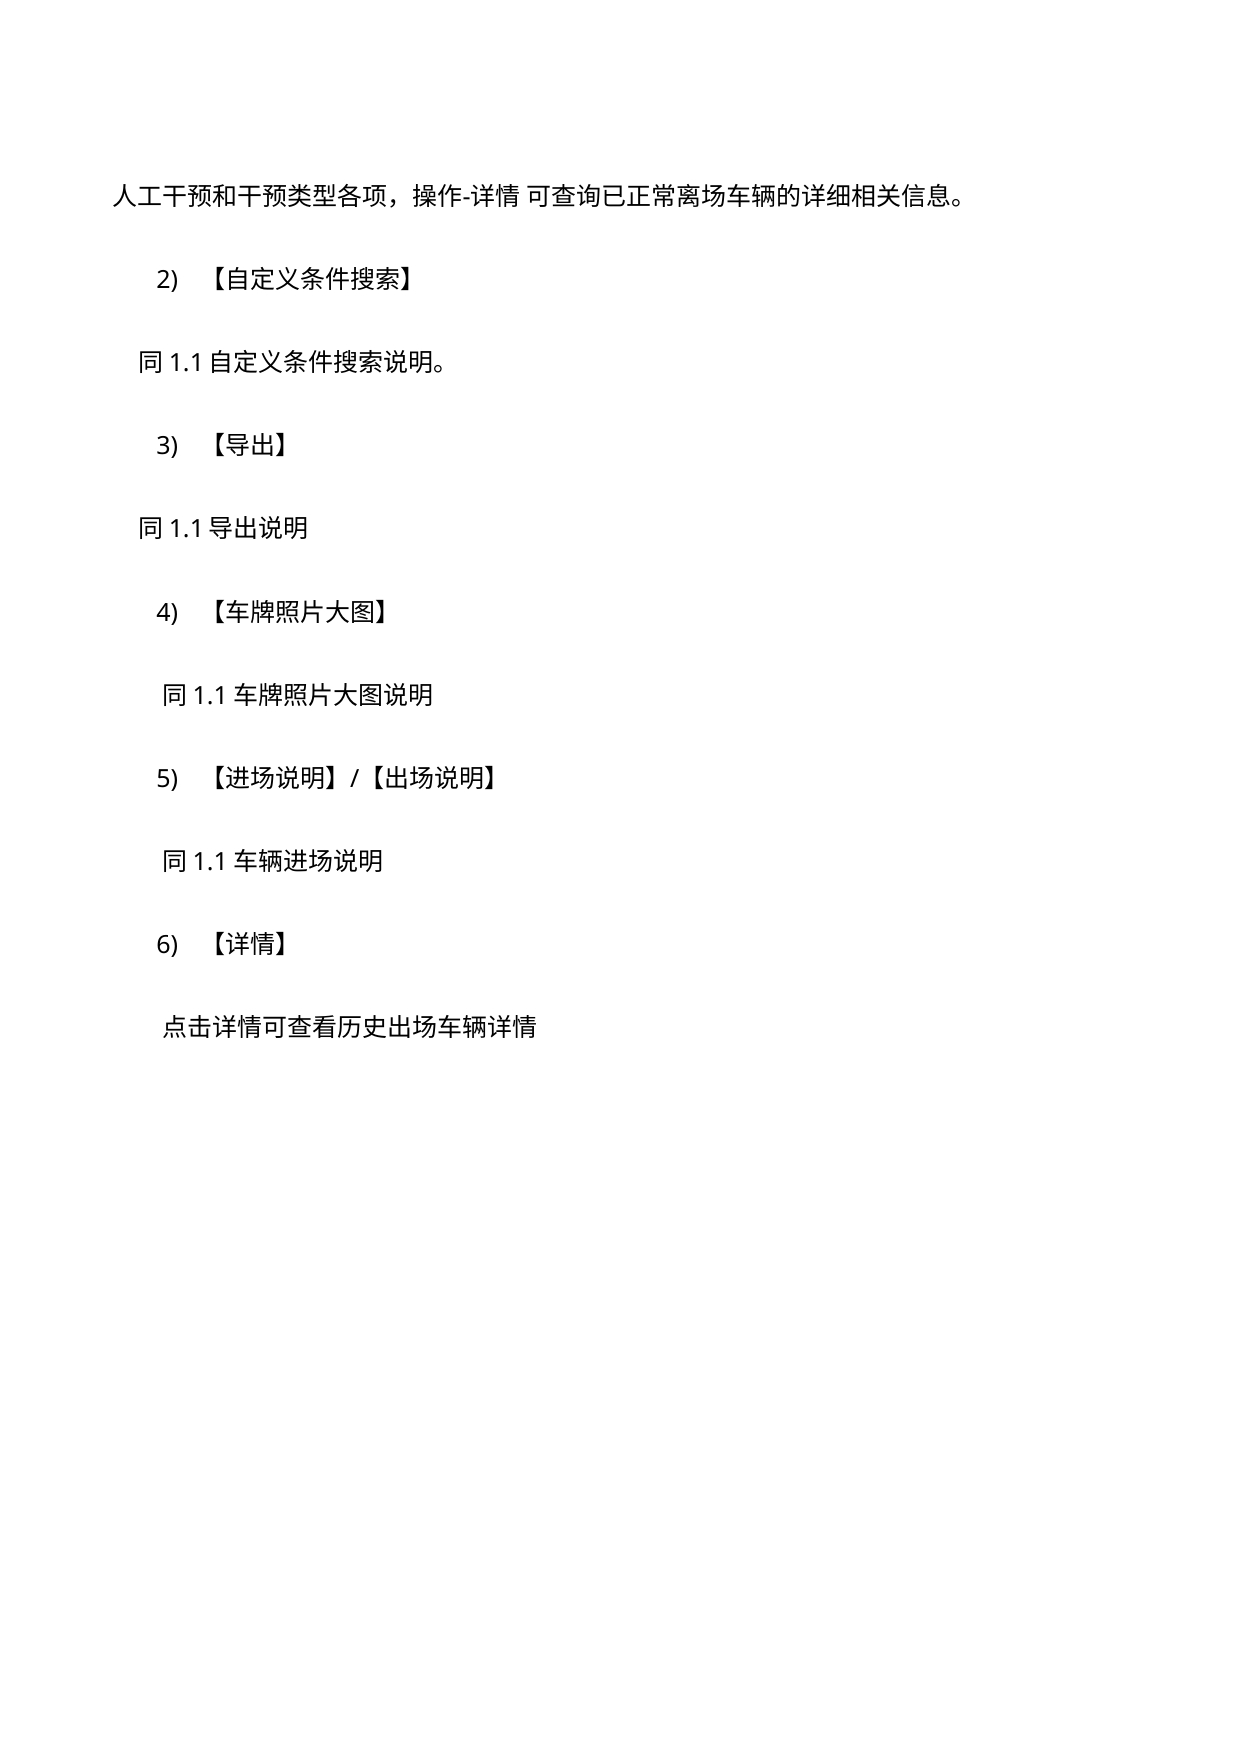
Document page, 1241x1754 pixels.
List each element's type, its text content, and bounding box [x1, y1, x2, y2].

list 【进场说明】/【出场说明】 [156, 744, 1128, 809]
list 点击详情可查看历史出场车辆详情 [112, 993, 1128, 1058]
list 【导出】 [156, 411, 1128, 476]
list 同1.1导出说明 [112, 494, 1128, 559]
list 同1.1车牌照片大图说明 [112, 661, 1128, 726]
list 同1.1车辆进场说明 [112, 827, 1128, 892]
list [112, 162, 1128, 227]
list 【自定义条件搜索】 [156, 245, 1128, 310]
list 【车牌照片大图】 [156, 578, 1128, 643]
list 【详情】 [156, 910, 1128, 975]
list 同1.1自定义条件搜索说明。 [112, 328, 1128, 393]
